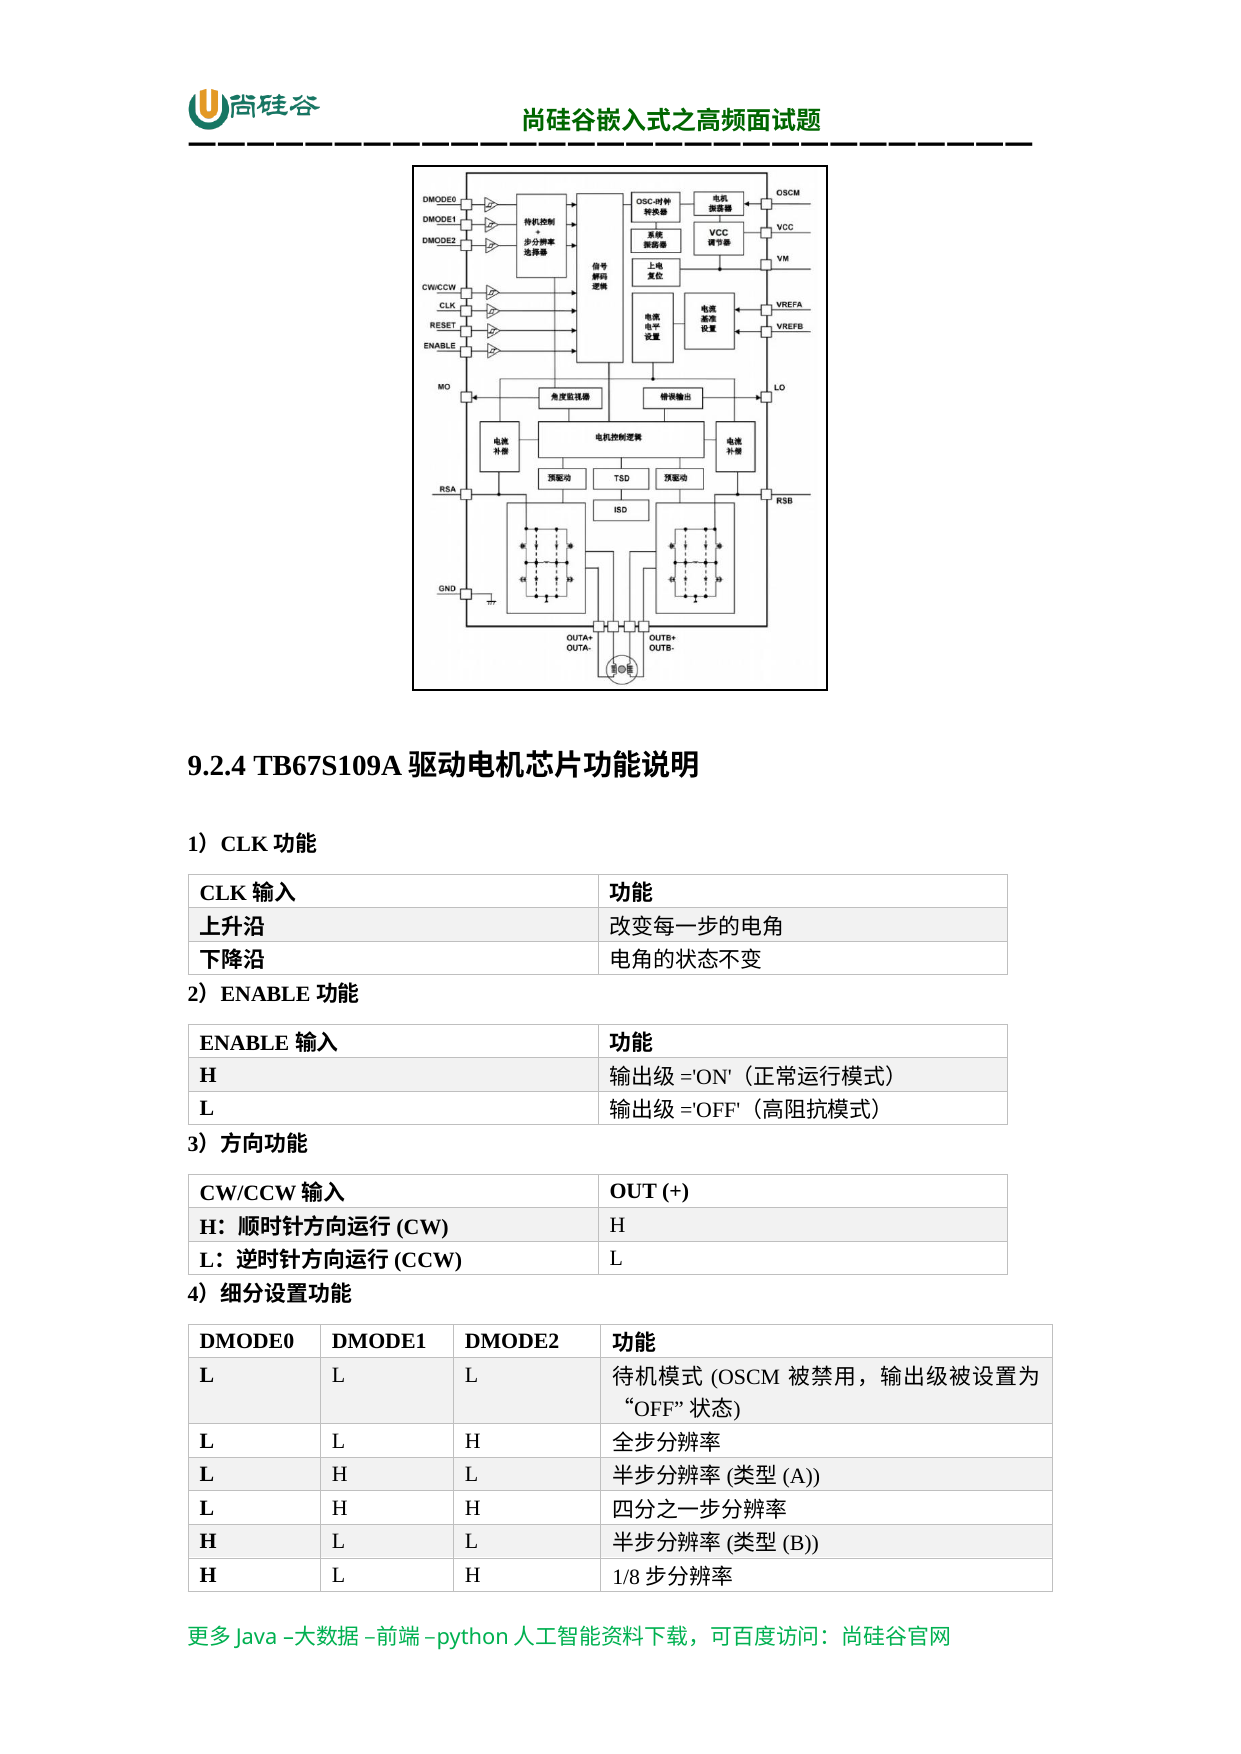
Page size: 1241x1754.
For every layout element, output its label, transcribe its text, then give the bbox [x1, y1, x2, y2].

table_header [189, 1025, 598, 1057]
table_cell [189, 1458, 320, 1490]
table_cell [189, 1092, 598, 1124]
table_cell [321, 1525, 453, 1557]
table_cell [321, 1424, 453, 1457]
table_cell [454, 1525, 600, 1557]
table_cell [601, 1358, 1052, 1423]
picture [414, 167, 826, 689]
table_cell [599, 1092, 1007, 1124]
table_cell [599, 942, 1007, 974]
picture [187, 88, 320, 130]
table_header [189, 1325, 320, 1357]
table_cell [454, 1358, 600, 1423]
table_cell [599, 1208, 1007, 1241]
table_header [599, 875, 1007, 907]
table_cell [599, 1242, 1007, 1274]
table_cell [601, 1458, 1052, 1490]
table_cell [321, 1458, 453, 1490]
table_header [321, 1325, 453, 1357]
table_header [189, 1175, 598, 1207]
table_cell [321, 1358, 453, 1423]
text TB67S109A驱动电机芯片功能说明 [187, 730, 1053, 795]
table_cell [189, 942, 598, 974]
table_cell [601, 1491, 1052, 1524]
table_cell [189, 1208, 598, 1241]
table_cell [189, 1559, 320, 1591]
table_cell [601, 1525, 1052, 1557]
text CLK 功能 [187, 825, 1053, 858]
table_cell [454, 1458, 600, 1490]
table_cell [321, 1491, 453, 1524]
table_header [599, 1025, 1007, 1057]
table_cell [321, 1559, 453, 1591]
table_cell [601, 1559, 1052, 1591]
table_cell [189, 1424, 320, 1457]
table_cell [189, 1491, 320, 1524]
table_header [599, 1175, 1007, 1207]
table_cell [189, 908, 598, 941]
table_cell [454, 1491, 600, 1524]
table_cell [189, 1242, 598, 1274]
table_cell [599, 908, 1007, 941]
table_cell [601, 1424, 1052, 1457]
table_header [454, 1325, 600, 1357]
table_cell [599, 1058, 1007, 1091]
text 细分设置功能 [187, 1275, 1053, 1308]
text 方向功能 [187, 1125, 1053, 1158]
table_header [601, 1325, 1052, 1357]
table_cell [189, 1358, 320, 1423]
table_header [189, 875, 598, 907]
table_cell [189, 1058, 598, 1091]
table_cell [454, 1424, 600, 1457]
text ENABLE 功能 [187, 975, 1053, 1008]
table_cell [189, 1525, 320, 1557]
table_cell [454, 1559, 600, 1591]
